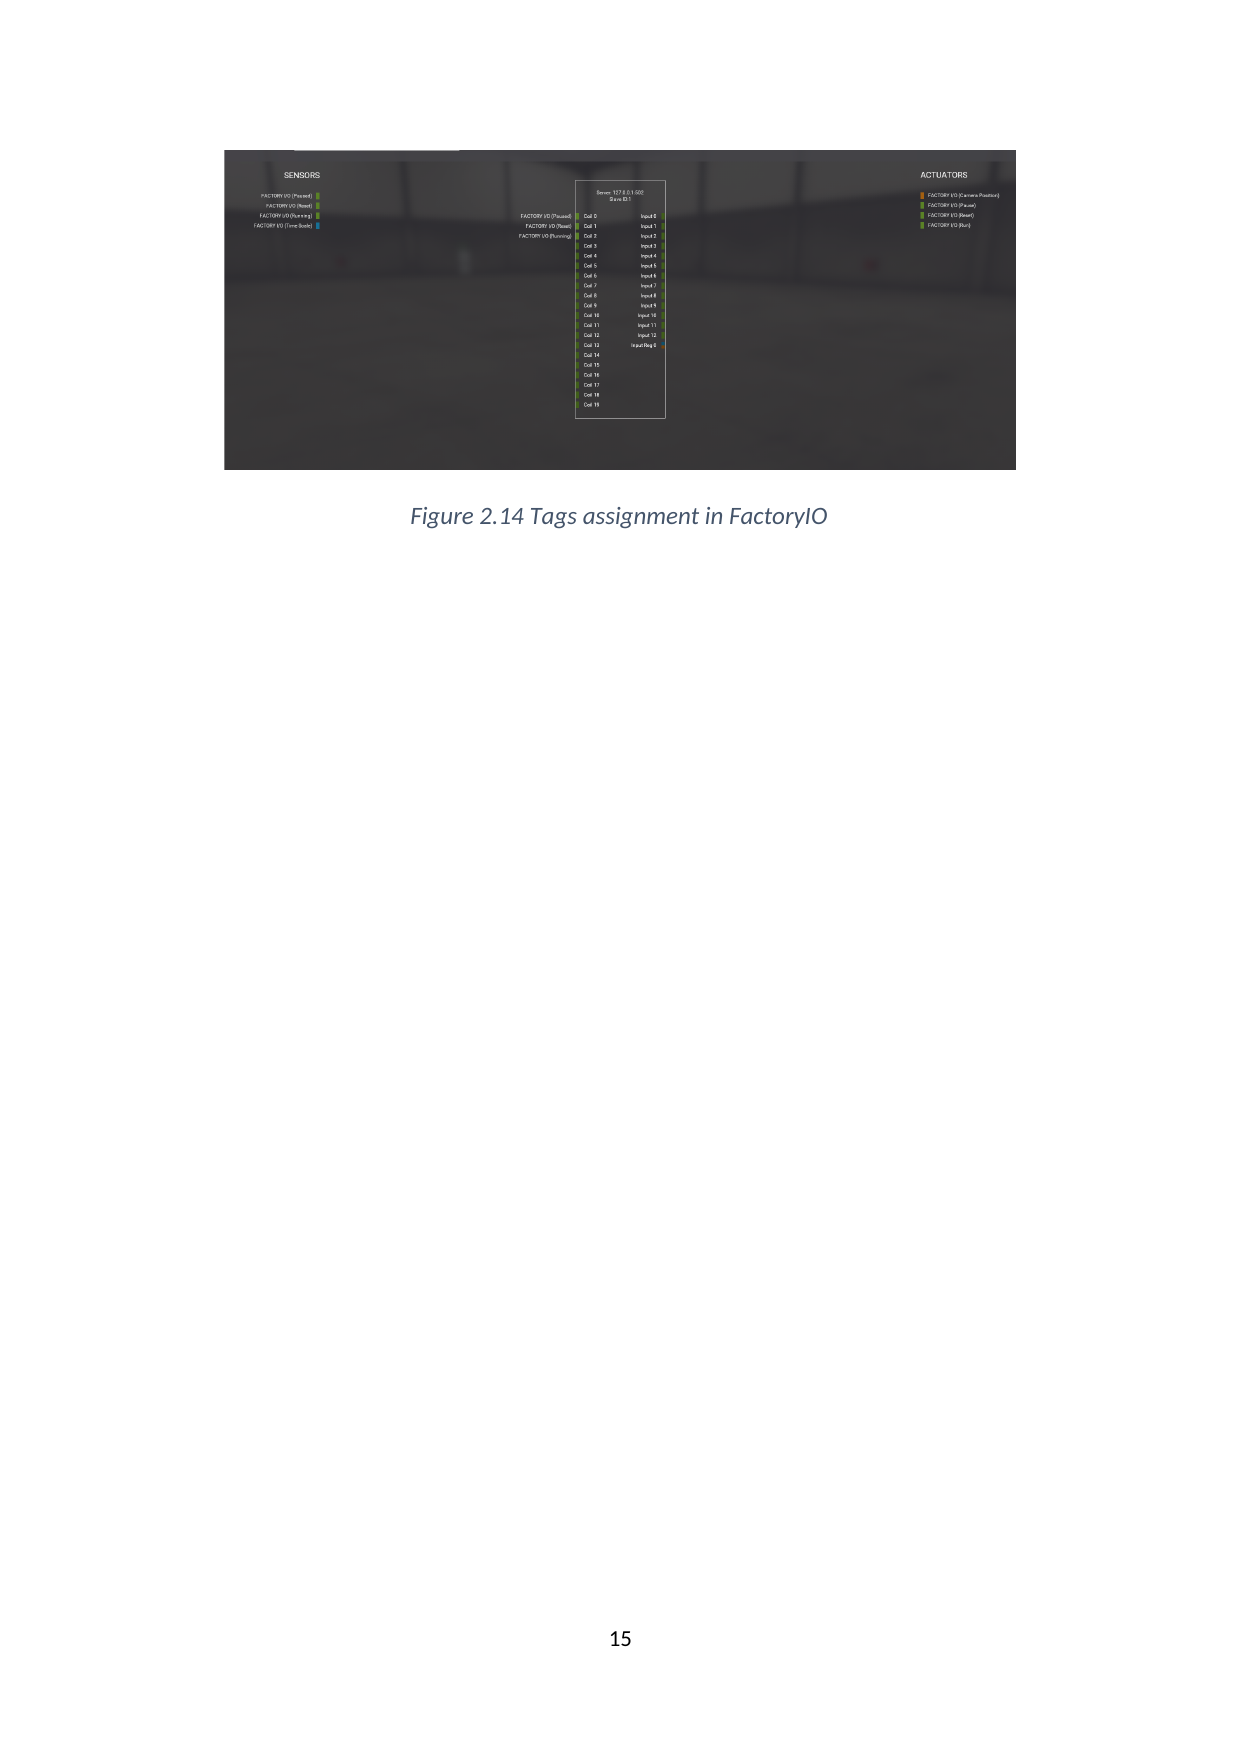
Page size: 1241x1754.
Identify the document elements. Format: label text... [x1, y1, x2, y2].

picture [224, 150, 1016, 470]
text Figure 2.14 Tags assignment in FactoryIO [150, 501, 1090, 531]
